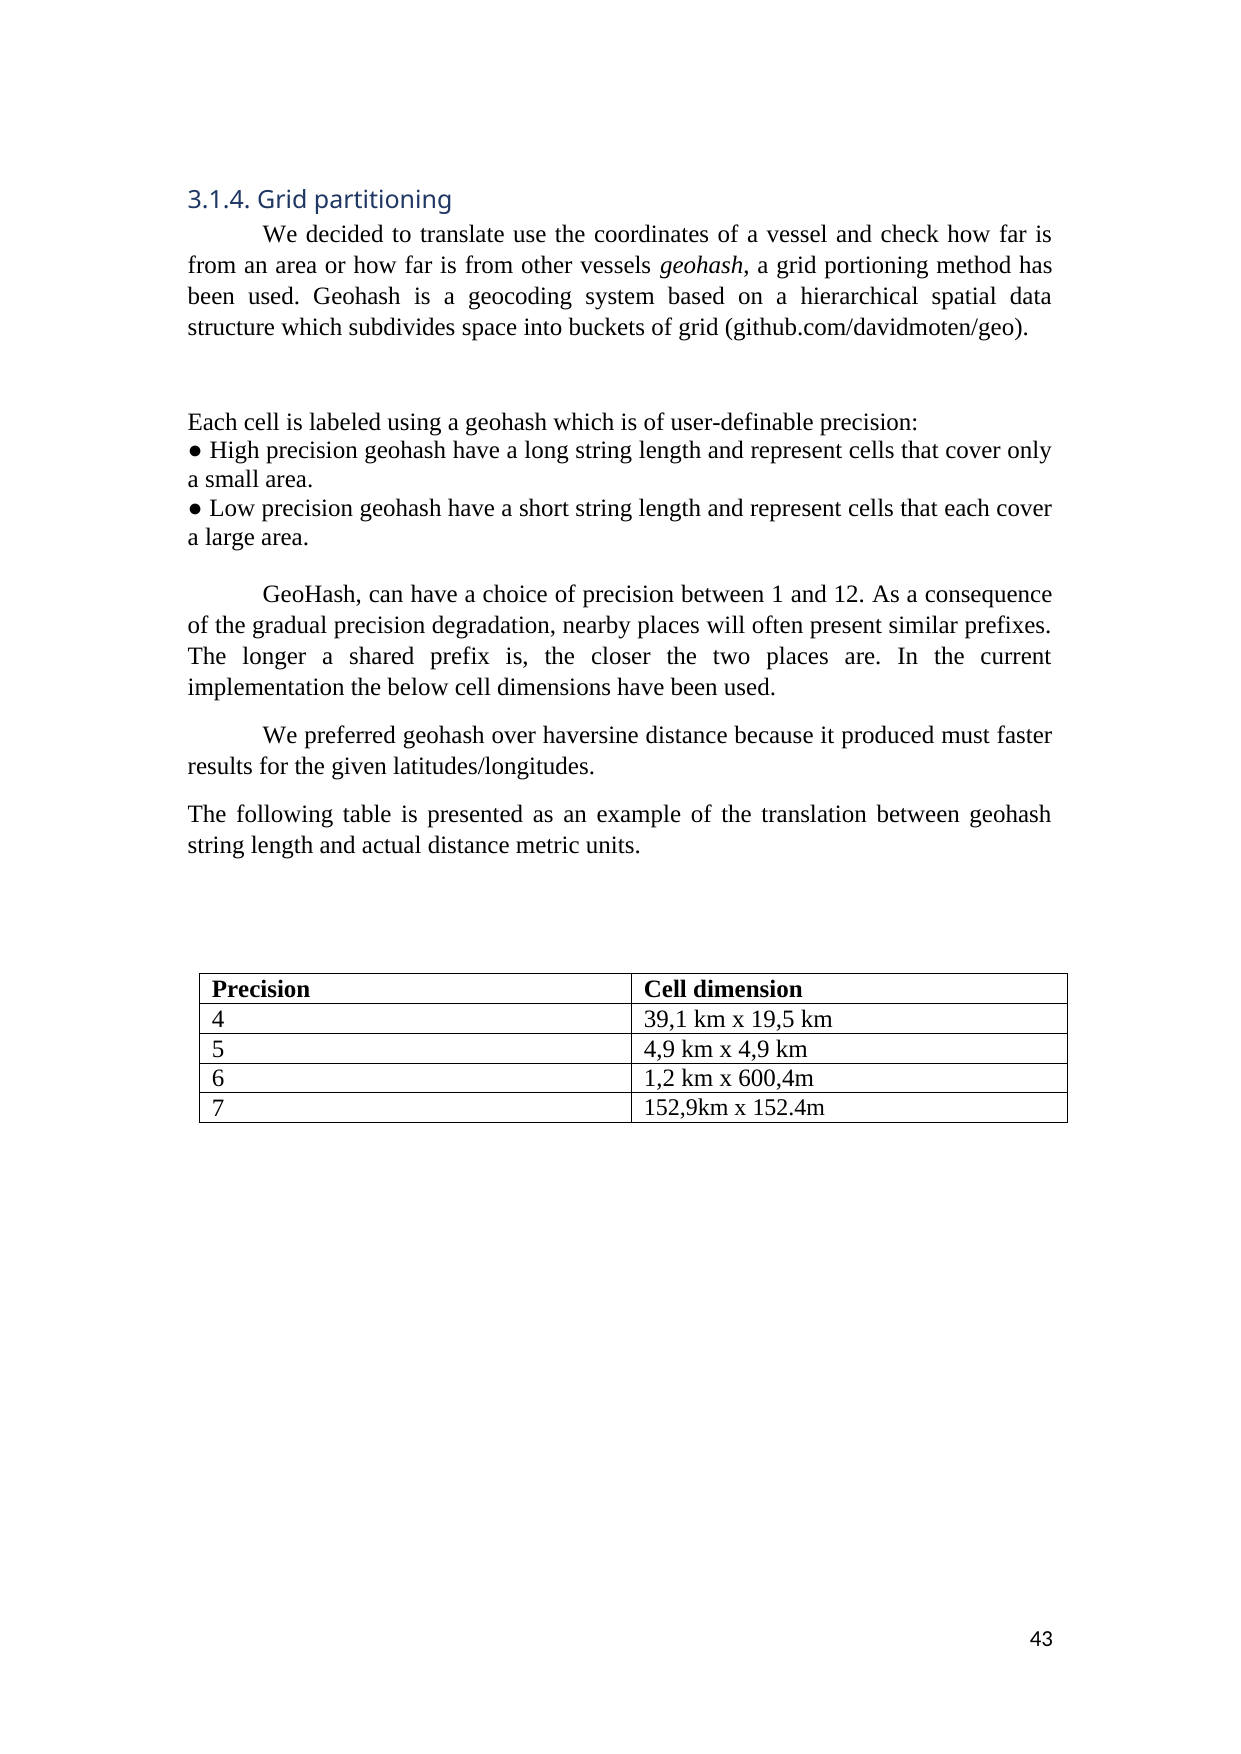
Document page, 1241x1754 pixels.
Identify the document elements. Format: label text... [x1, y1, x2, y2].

text GeoHash, can have a choice of precision between 1 and 12. As a consequence of the gradual precision degradation, nearby places will often present similar prefixes. The longer a shared prefix is, the closer the two places are. In the current implementation the below cell dimensions have been used. [187, 579, 1053, 701]
text The following table is presented as an example of the translation between geohash string length and actual distance metric units. [187, 799, 1053, 859]
text ● Low precision geohash have a short string length and represent cells that each cover a large area. [187, 493, 1053, 551]
table_cell 1,2 km x 600,4m [632, 1064, 1067, 1092]
text We preferred geohash over haversine distance because it produced must faster results for the given latitudes/longitudes. [187, 720, 1053, 780]
text ● High precision geohash have a long string length and represent cells that cover only a small area. [187, 435, 1053, 493]
table_cell 6 [200, 1064, 631, 1092]
table_cell 4,9 km x 4,9 km [632, 1034, 1067, 1062]
table_cell 4 [200, 1004, 631, 1033]
table_cell 152,9km x 152.4m [632, 1093, 1067, 1122]
table_cell 7 [200, 1093, 631, 1122]
subtitle 3.1.4. Grid partitioning [187, 182, 1053, 216]
text We decided to translate use the coordinates of a vessel and check how far is from an area or how far is from other vessels geohash, a grid portioning method has been used. Geohash is a geocoding system based on a hierarchical spatial data structure which subdivides space into buckets of grid (github.com/davidmoten/geo). [187, 219, 1053, 341]
table_cell 5 [200, 1034, 631, 1062]
table_header Precision [200, 974, 631, 1003]
table_header Cell dimension [632, 974, 1067, 1003]
text Each cell is labeled using a geohash which is of user-definable precision: [187, 407, 1053, 435]
table_cell 39,1 km x 19,5 km [632, 1004, 1067, 1033]
